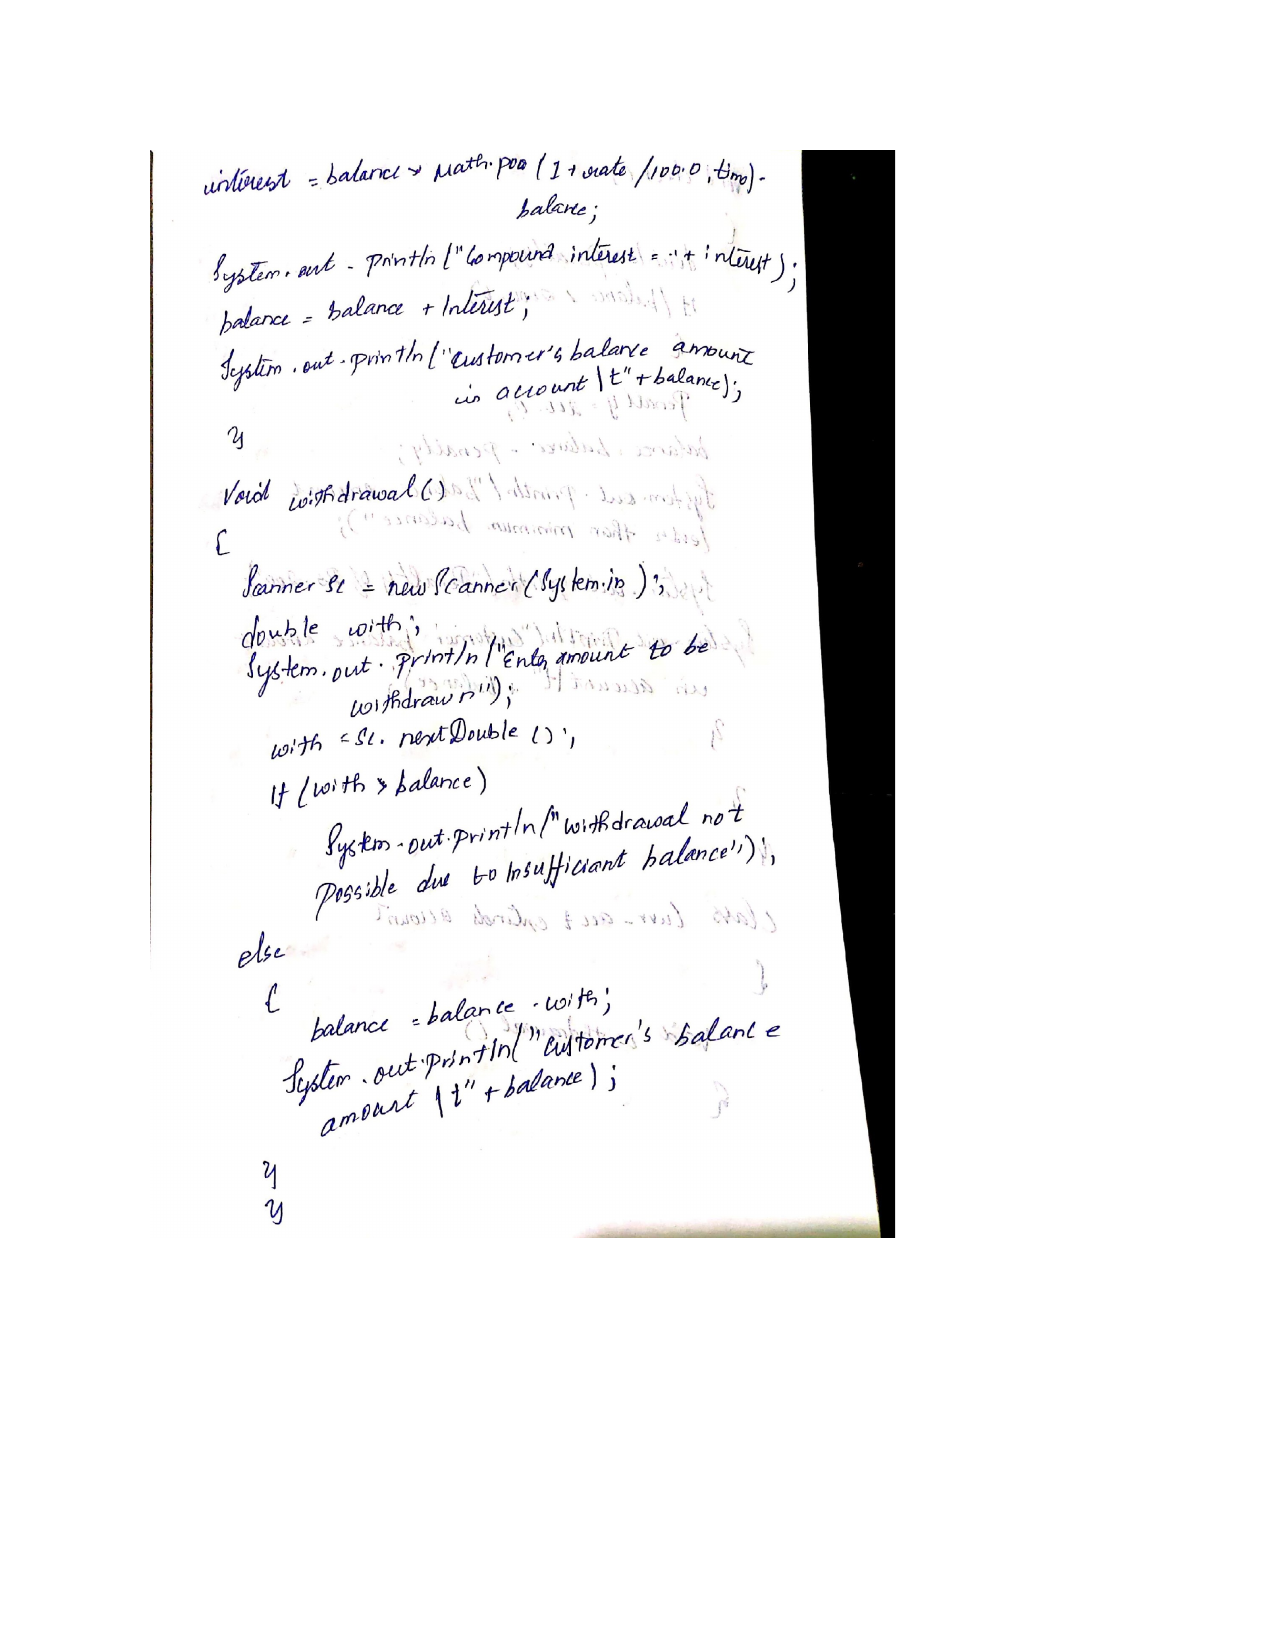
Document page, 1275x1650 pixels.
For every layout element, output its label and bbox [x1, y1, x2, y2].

picture [150, 150, 896, 1238]
